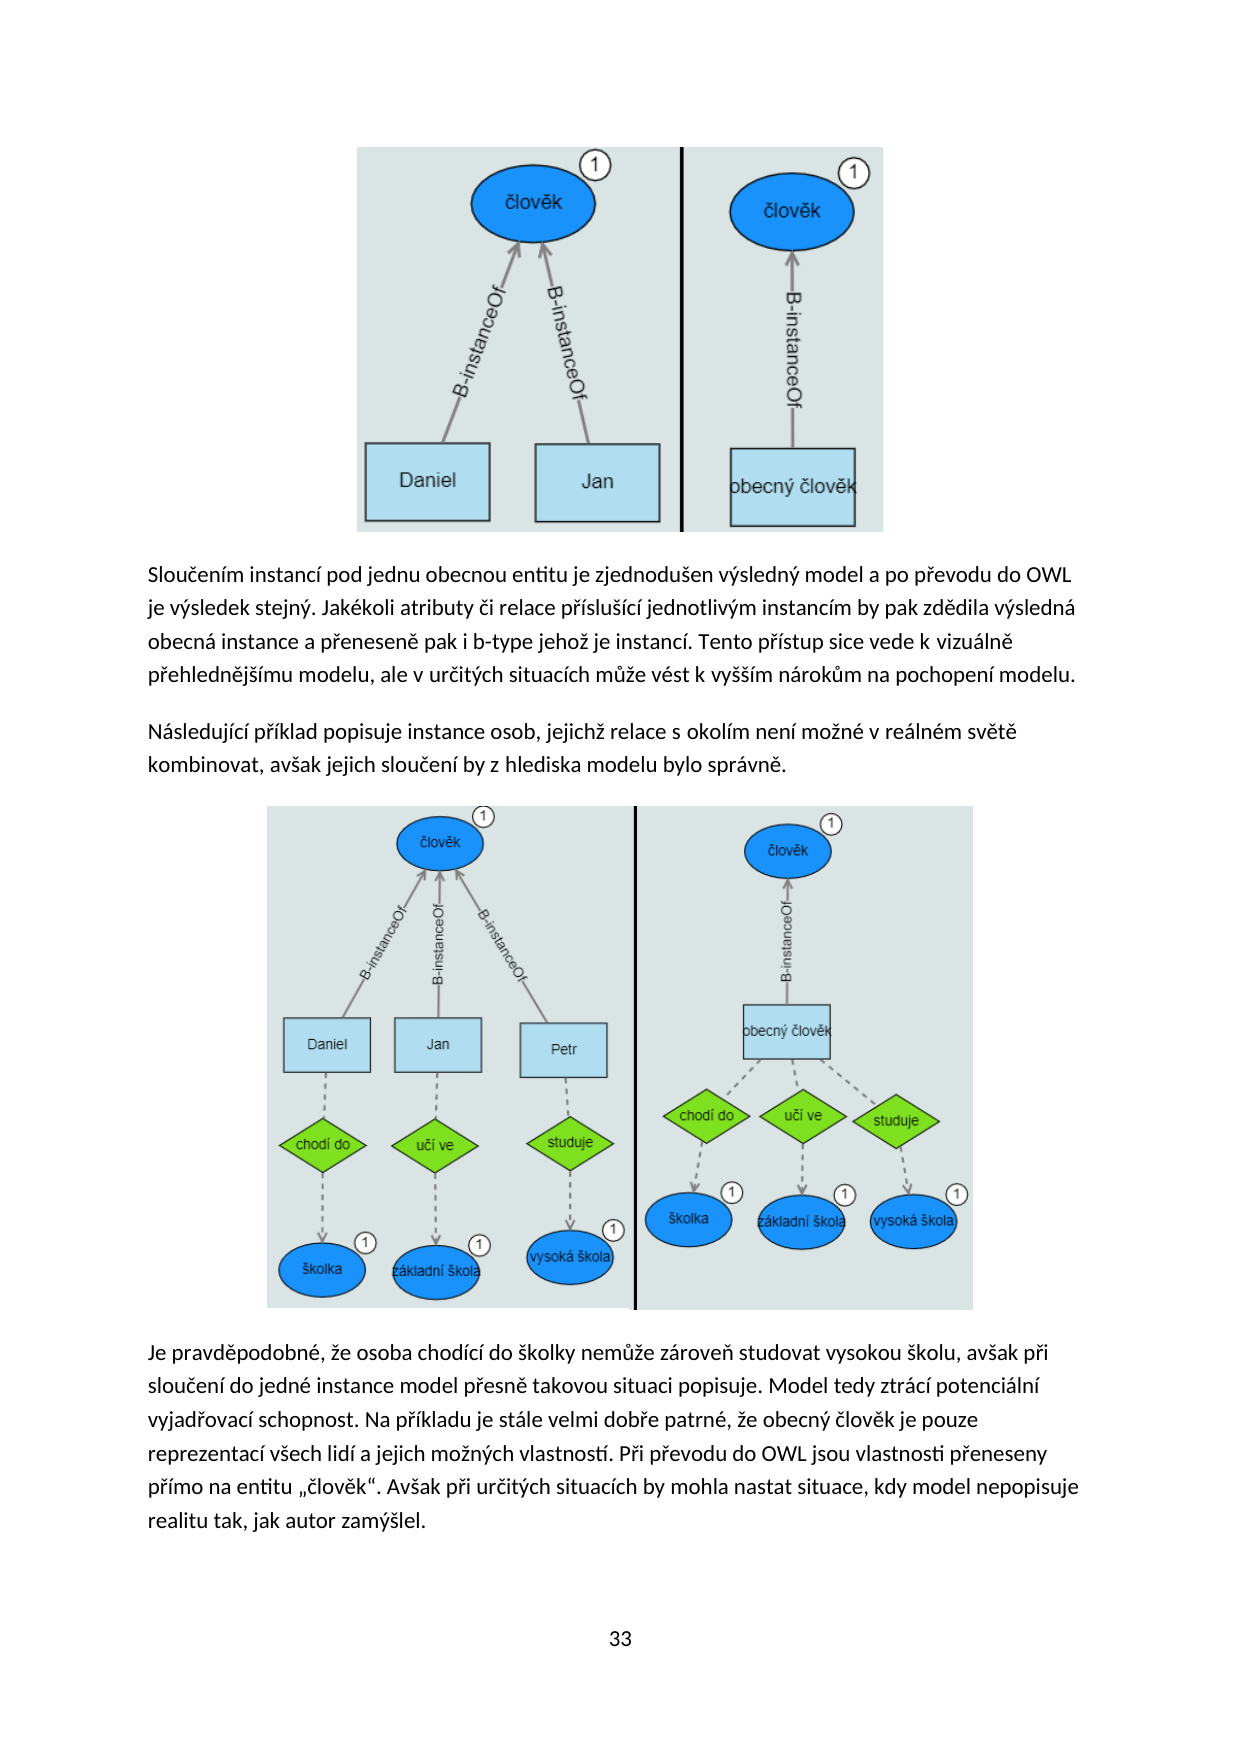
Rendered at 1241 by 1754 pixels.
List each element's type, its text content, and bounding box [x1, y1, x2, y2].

text Je pravděpodobné, že osoba chodící do školky nemůže zároveň studovat vysokou školu, avšak při sloučení do jedné instance model přesně takovou situaci popisuje. Model tedy ztrácí potenciální vyjadřovací schopnost. Na příkladu je stále velmi dobře patrné, že obecný člověk je pouze reprezentací všech lidí a jejich možných vlastností. Při převodu do OWL jsou vlastnosti přeneseny přímo na entitu „člověk“. Avšak při určitých situacích by mohla nastat situace, kdy model nepopisuje realitu tak, jak autor zamýšlel. [148, 1338, 1093, 1534]
text Následující příklad popisuje instance osob, jejichž relace s okolím není možné v reálném světě kombinovat, avšak jejich sloučení by z hlediska modelu bylo správně. [148, 717, 1093, 778]
picture [267, 806, 974, 1310]
text Sloučením instancí pod jednu obecnou entitu je zjednodušen výsledný model a po převodu do OWL je výsledek stejný. Jakékoli atributy či relace příslušící jednotlivým instancím by pak zdědila výsledná obecná instance a přeneseně pak i b-type jehož je instancí. Tento přístup sice vede k vizuálně přehlednějšímu modelu, ale v určitých situacích může vést k vyšším nárokům na pochopení modelu. [148, 560, 1093, 688]
picture [356, 147, 884, 532]
